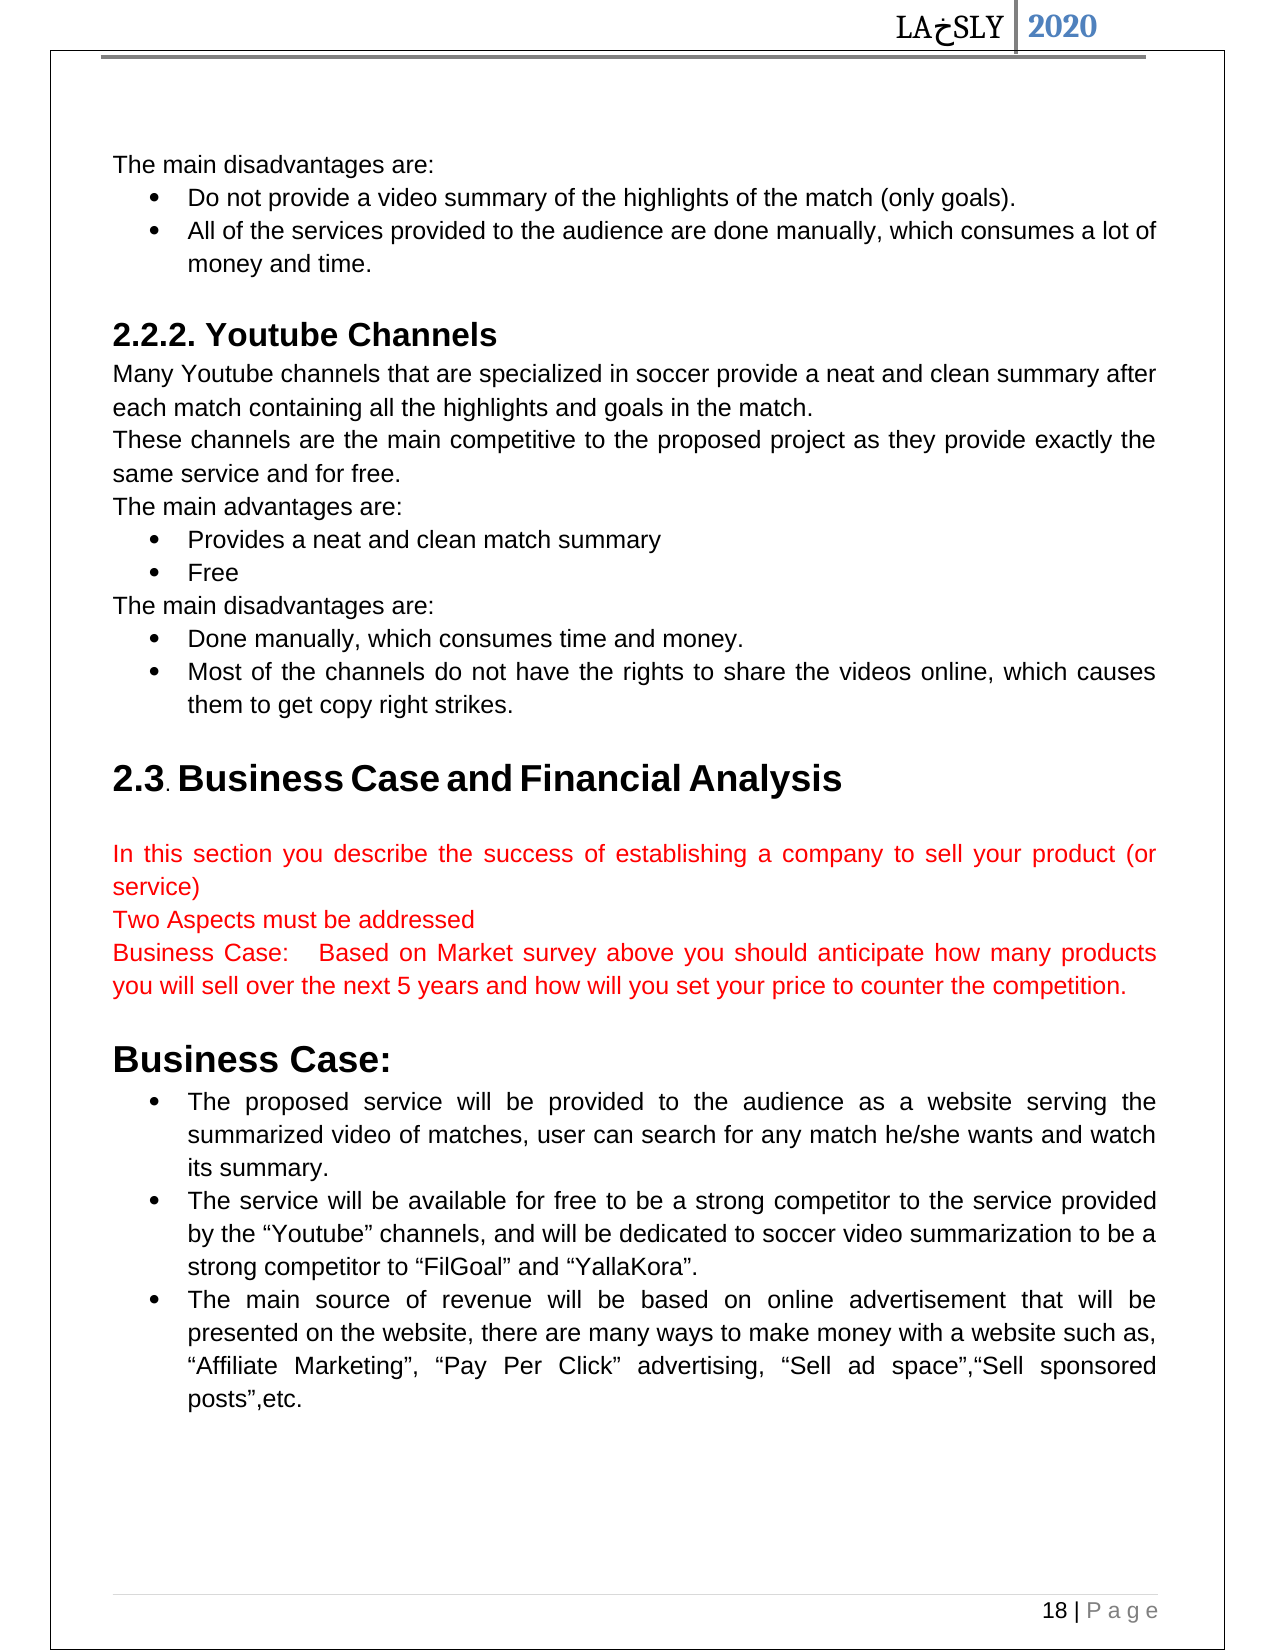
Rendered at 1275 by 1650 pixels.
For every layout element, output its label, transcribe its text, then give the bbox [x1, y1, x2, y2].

text The main disadvantages are: [112, 150, 1158, 179]
text The main disadvantages are: [112, 591, 1158, 619]
list The main source of revenue will be based on online advertisement that will be presented on the website, there are many ways to make money with a website such as, “Affiliate Marketing”, “Pay Per Click” advertising, “Sell ad space”,“Sell sponsored posts”,etc. [150, 1285, 1158, 1413]
text Two Aspects must be addressed [112, 905, 1158, 933]
text In this section you describe the success of establishing a company to sell your product (or service) [112, 839, 1158, 901]
list Free [150, 558, 1158, 587]
text The main advantages are: [112, 492, 1158, 520]
list Provides a neat and clean match summary [150, 524, 1158, 553]
text Business Case: [112, 1037, 1158, 1080]
list The service will be available for free to be a strong competitor to the service provided by the “Youtube” channels, and will be dedicated to soccer video summarization to be a strong competitor to “FilGoal” and “YallaKora”. [150, 1186, 1158, 1281]
list Do not provide a video summary of the highlights of the match (only goals). [150, 183, 1158, 212]
text 2.3. Business Case and Financial Analysis [112, 756, 1158, 799]
text Business Case: Based on Market survey above you should anticipate how many products you will sell over the next 5 years and how will you set your price to counter the competition. [112, 938, 1158, 999]
list All of the services provided to the audience are done manually, which consumes a lot of money and time. [150, 216, 1158, 278]
text Many Youtube channels that are specialized in soccer provide a neat and clean summary after each match containing all the highlights and goals in the match. [112, 359, 1158, 421]
list The proposed service will be provided to the audience as a website serving the summarized video of matches, user can search for any match he/she wants and watch its summary. [150, 1086, 1158, 1181]
text 2.2.2. Youtube Channels [112, 315, 1158, 354]
list Most of the channels do not have the rights to share the videos online, which causes them to get copy right strikes. [150, 657, 1158, 719]
list Done manually, which consumes time and money. [150, 624, 1158, 653]
text These channels are the main competitive to the proposed project as they provide exactly the same service and for free. [112, 426, 1158, 487]
